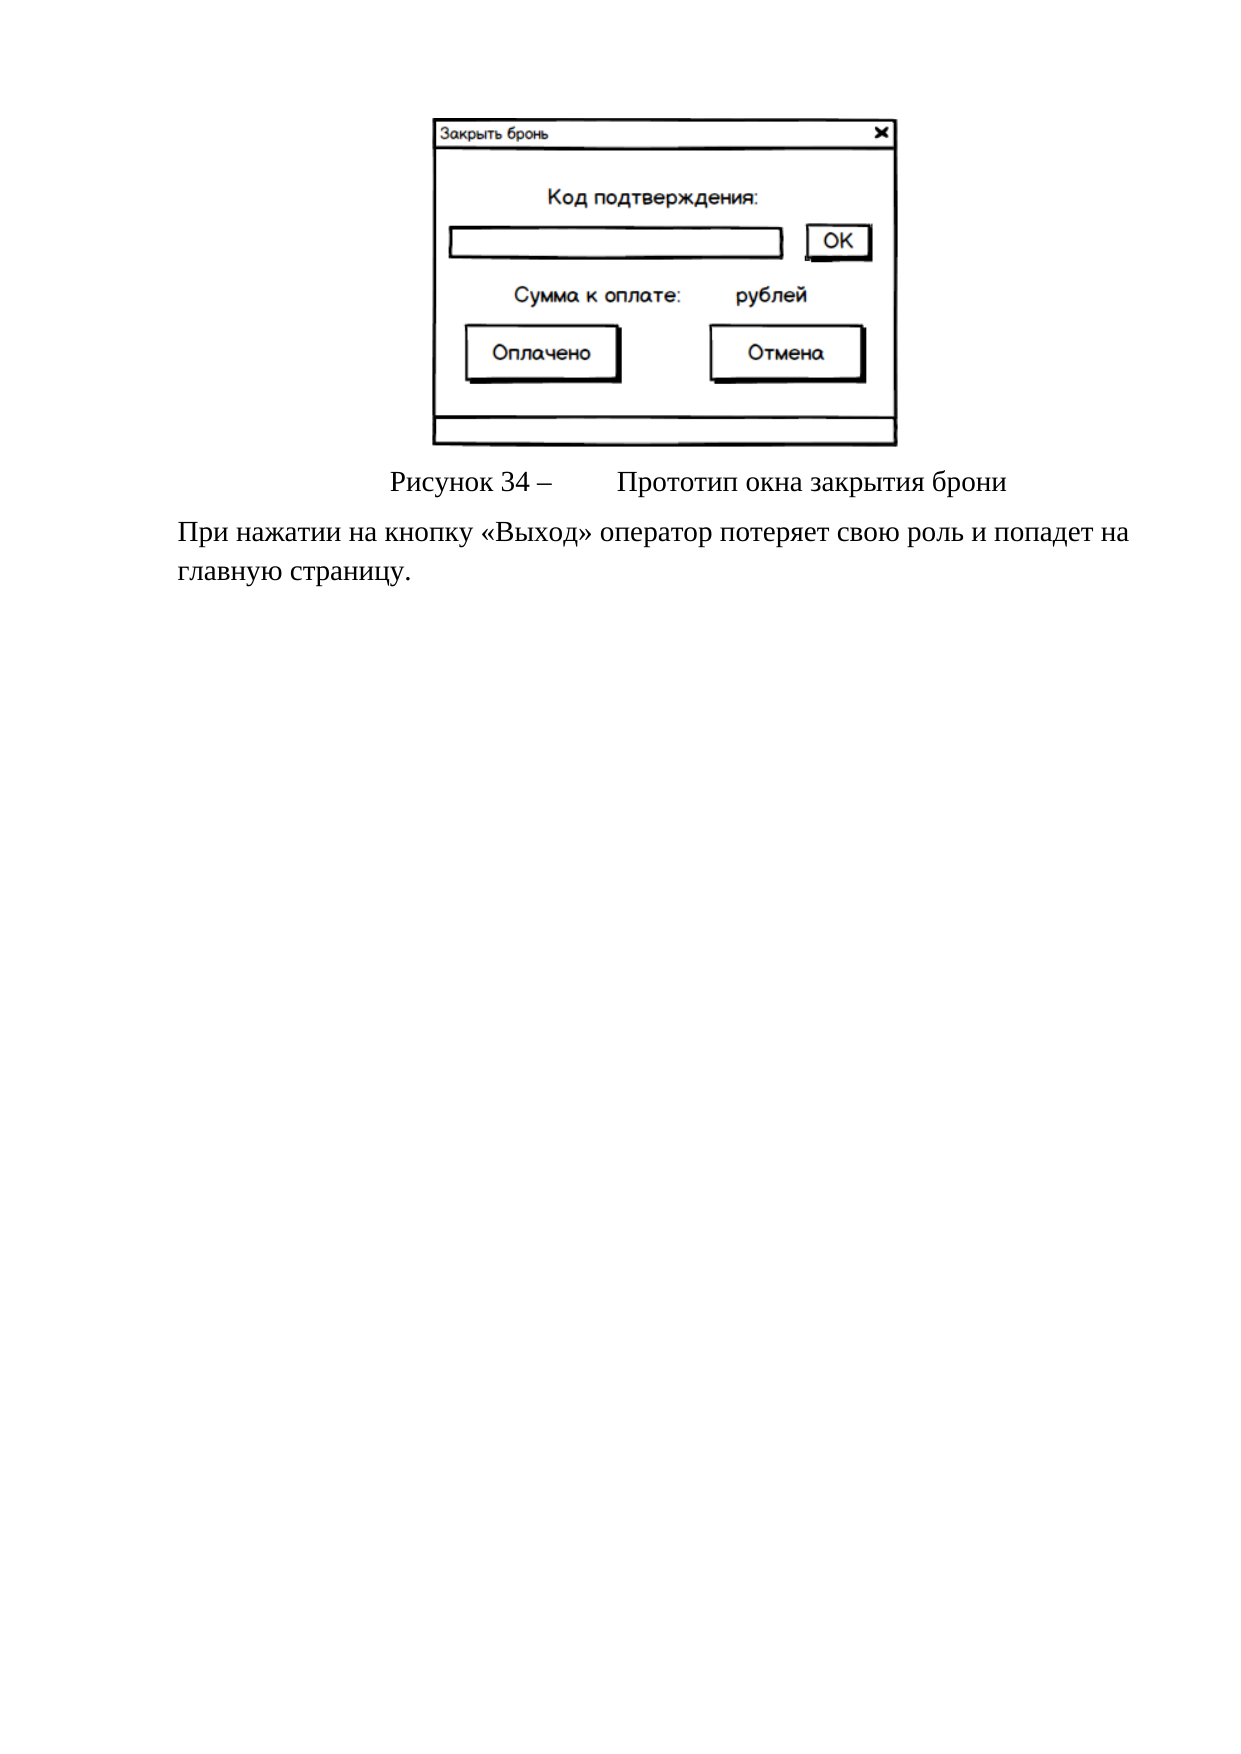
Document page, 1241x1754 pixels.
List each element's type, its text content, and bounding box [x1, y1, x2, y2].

text Прототип окна закрытия брони [245, 464, 1152, 498]
picture [430, 118, 899, 448]
text При нажатии на кнопку «Выход» оператор потеряет свою роль и попадет на главную страницу. [177, 514, 1152, 586]
